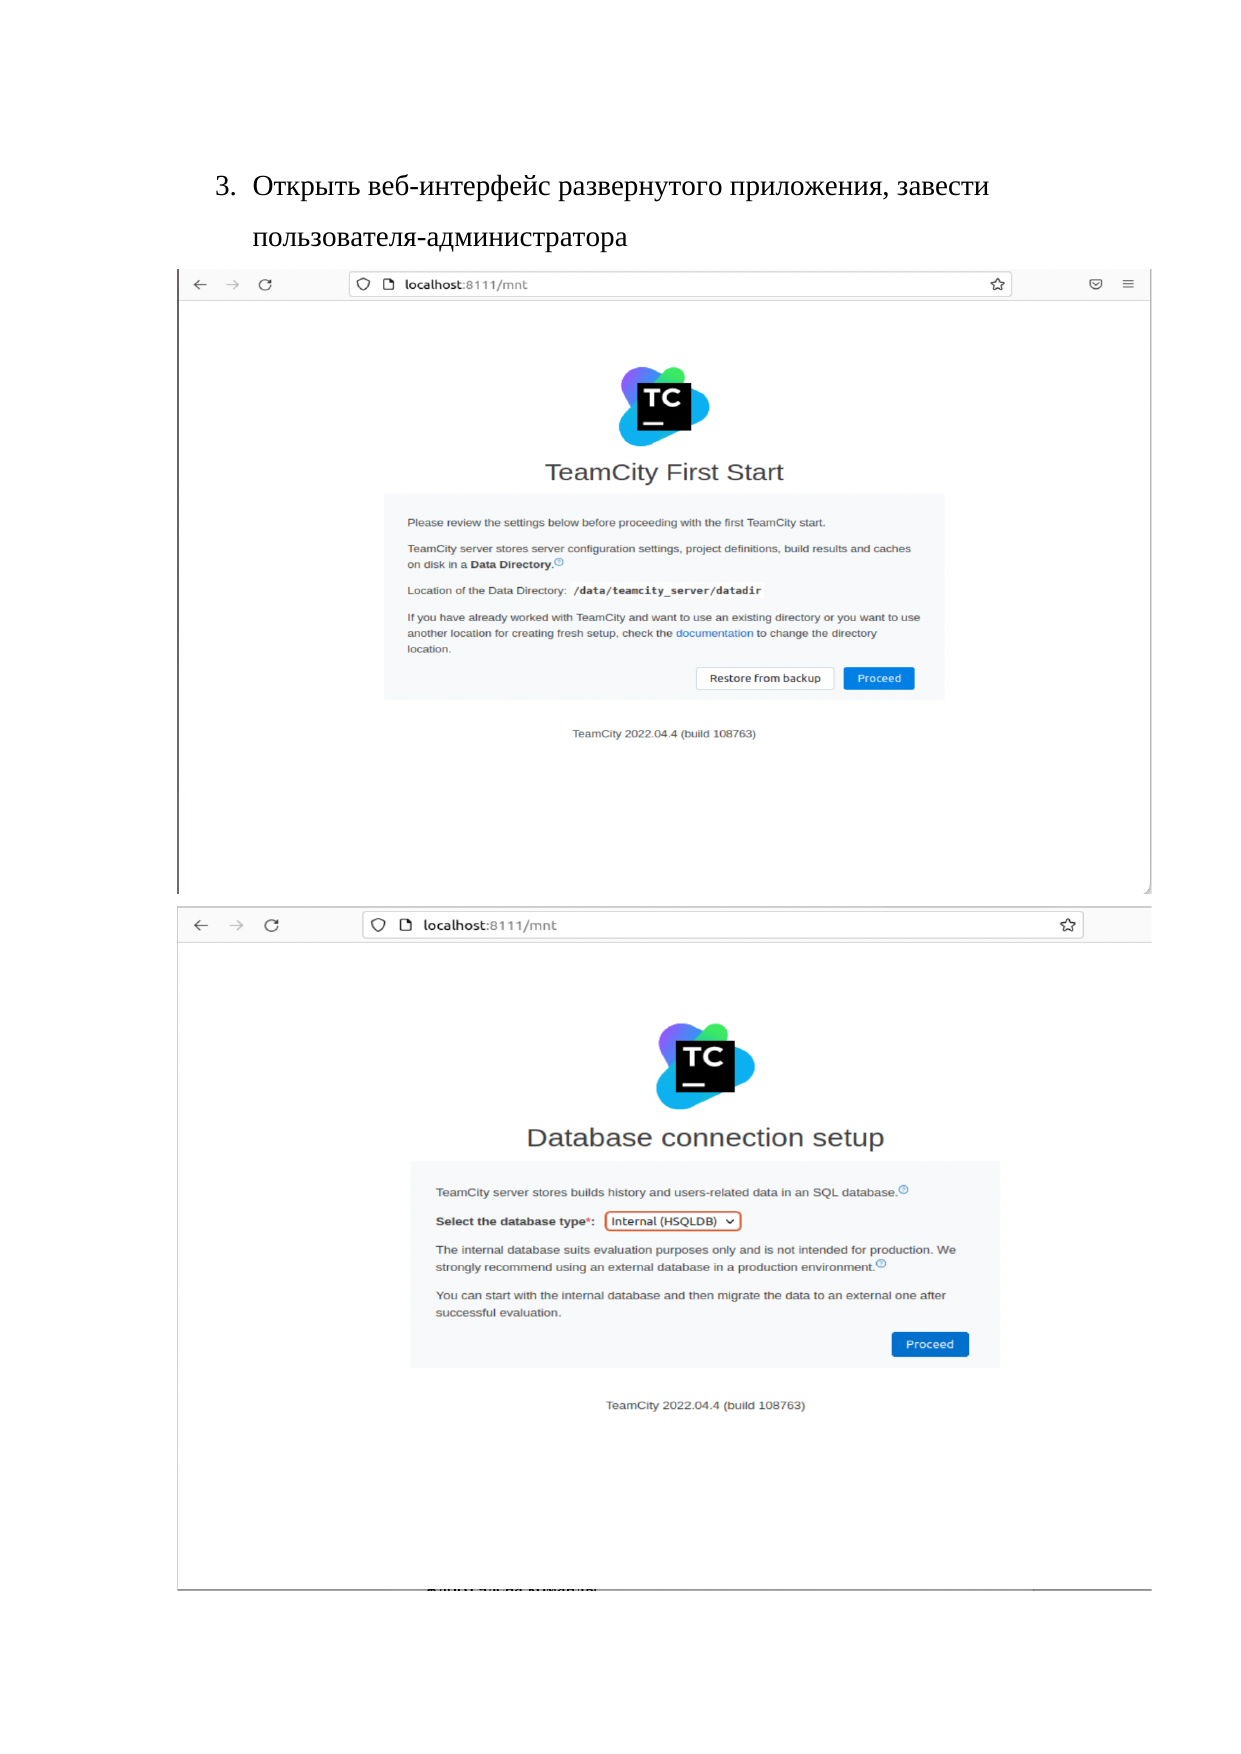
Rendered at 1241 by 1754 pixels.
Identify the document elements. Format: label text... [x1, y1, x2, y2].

picture [177, 269, 1152, 894]
list Открыть веб-интерфейс развернутого приложения, завести пользователя-администратора [215, 168, 1152, 252]
picture [177, 906, 1152, 1591]
